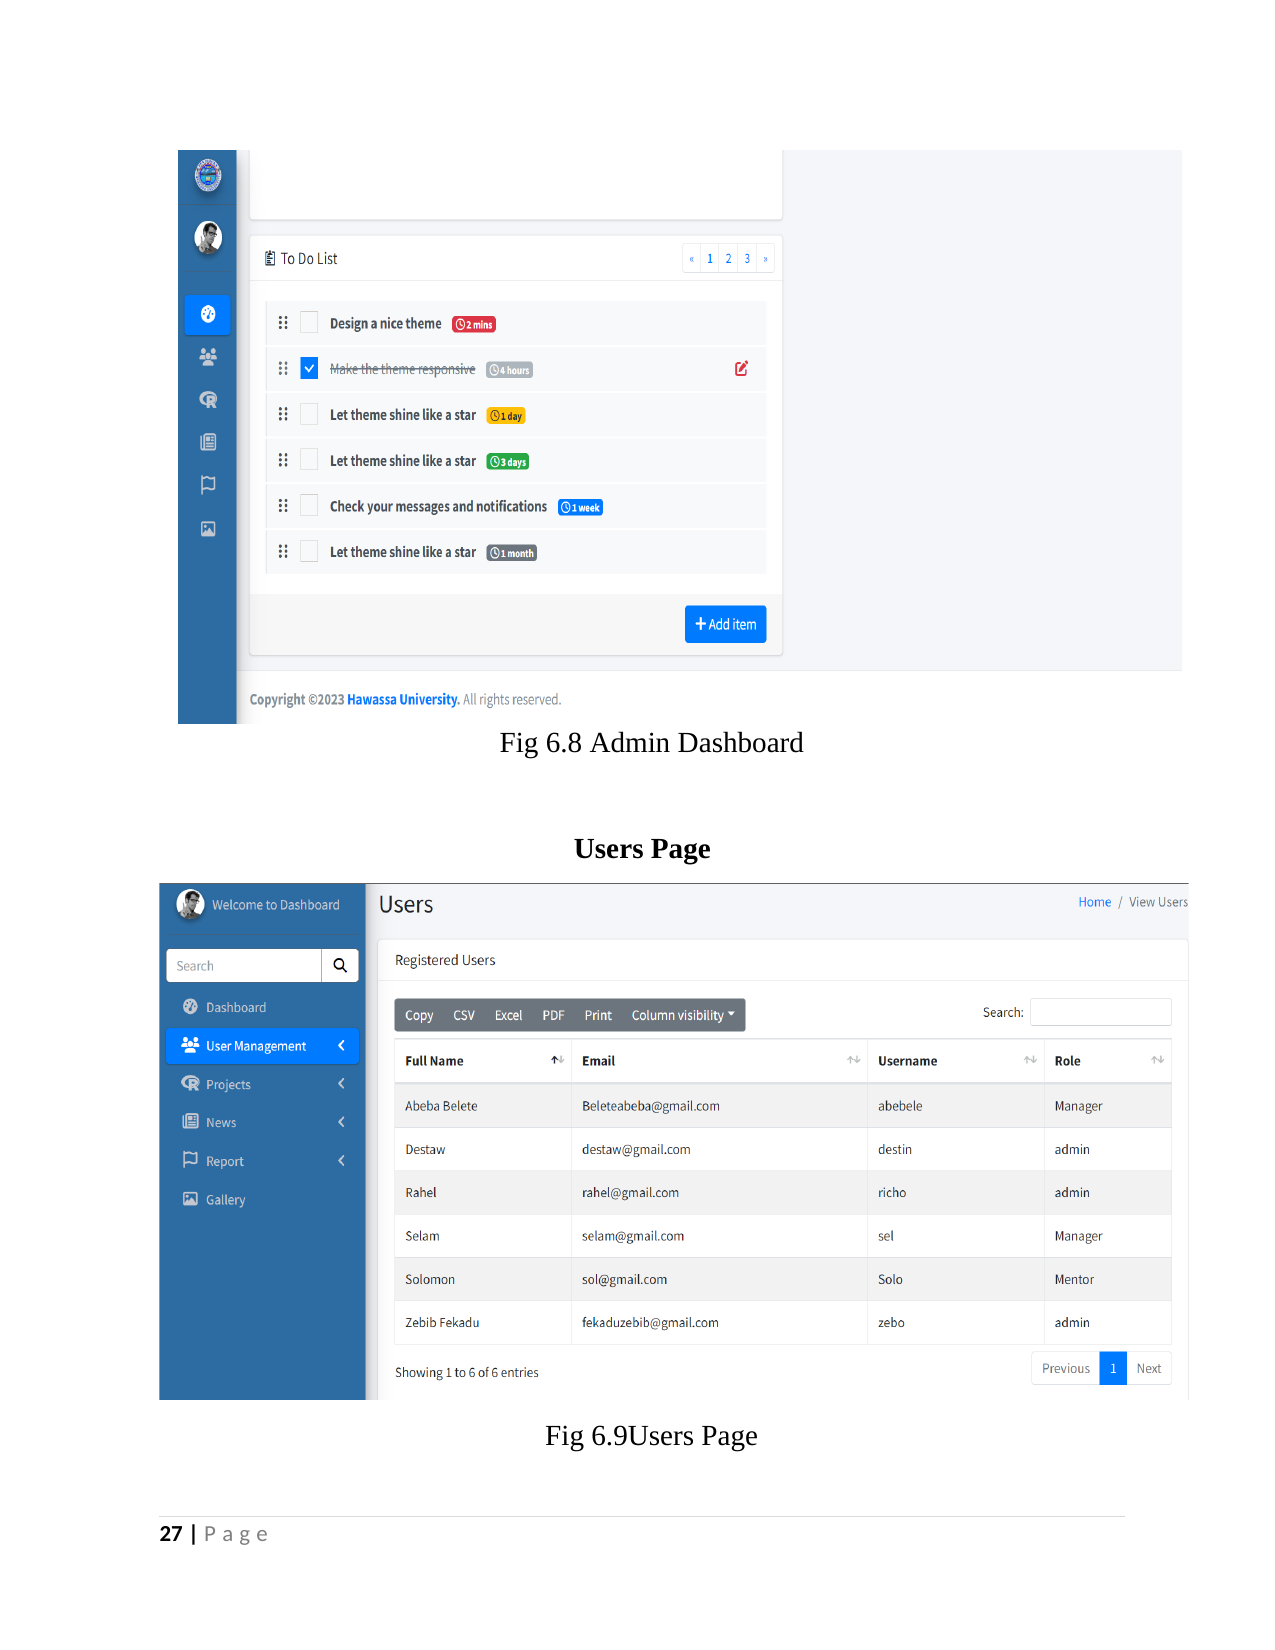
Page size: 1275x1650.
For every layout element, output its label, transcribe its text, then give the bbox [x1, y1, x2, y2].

list Fig 6.8 Admin Dashboard [178, 725, 1125, 759]
picture [178, 150, 1183, 724]
text Users Page [159, 831, 1125, 864]
list Fig 6.9Users Page [178, 1418, 1125, 1452]
picture [159, 883, 1189, 1400]
